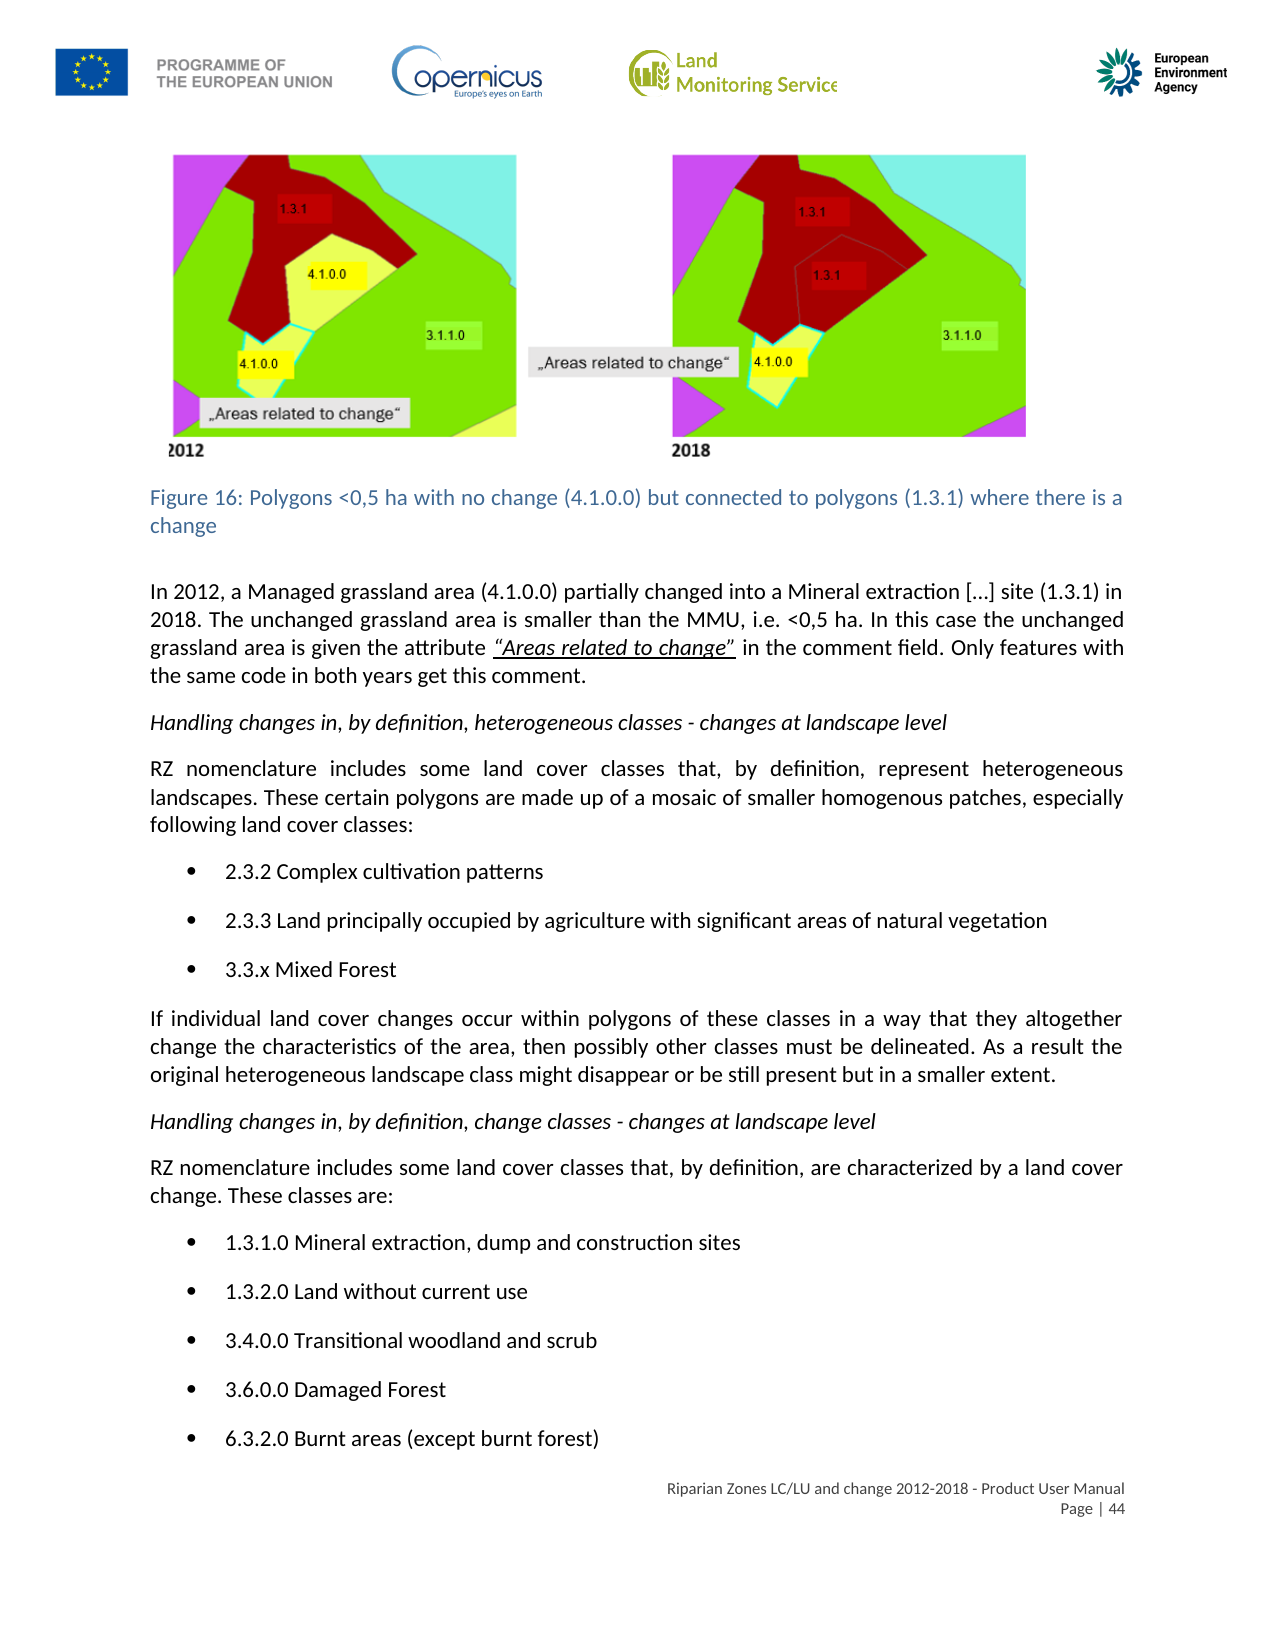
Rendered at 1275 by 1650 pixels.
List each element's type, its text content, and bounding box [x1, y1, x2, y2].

text Handling changes in, by definition, change classes - changes at landscape level [150, 1107, 1125, 1135]
picture [168, 150, 1029, 459]
text Handling changes in, by definition, heterogeneous classes - changes at landscape level [150, 708, 1125, 736]
picture [1094, 46, 1228, 97]
picture [29, 21, 351, 124]
list 6.3.2.0 Burnt areas (except burnt forest) [187, 1424, 1125, 1452]
picture [371, 15, 560, 130]
list 1.3.1.0 Mineral extraction, dump and construction sites [187, 1228, 1125, 1256]
list 3.4.0.0 Transitional woodland and scrub [187, 1326, 1125, 1354]
list 1.3.2.0 Land without current use [187, 1277, 1125, 1305]
list 2.3.3 Land principally occupied by agriculture with significant areas of natural vegetation [187, 906, 1125, 934]
text Figure 16: Polygons <0,5 ha with no change (4.1.0.0) but connected to polygons (1.3.1) where there is a change [150, 483, 1125, 539]
picture [628, 50, 837, 97]
text RZ nomenclature includes some land cover classes that, by definition, represent heterogeneous landscapes. These certain polygons are made up of a mosaic of smaller homogenous patches, especially following land cover classes: [150, 754, 1125, 839]
text If individual land cover changes occur within polygons of these classes in a way that they altogether change the characteristics of the area, then possibly other classes must be delineated. As a result the original heterogeneous landscape class might disappear or be still present but in a smaller extent. [150, 1004, 1125, 1088]
list 2.3.2 Complex cultivation patterns [187, 857, 1125, 885]
list 3.6.0.0 Damaged Forest [187, 1375, 1125, 1403]
text In 2012, a Managed grassland area (4.1.0.0) partially changed into a Mineral extraction […] site (1.3.1) in 2018. The unchanged grassland area is smaller than the MMU, i.e. <0,5 ha. In this case the unchanged grassland area is given the attribute “Areas related to change” in the comment field. Only features with the same code in both years get this comment. [150, 577, 1125, 689]
list 3.3.x Mixed Forest [187, 955, 1125, 983]
text RZ nomenclature includes some land cover classes that, by definition, are characterized by a land cover change. These classes are: [150, 1153, 1125, 1209]
